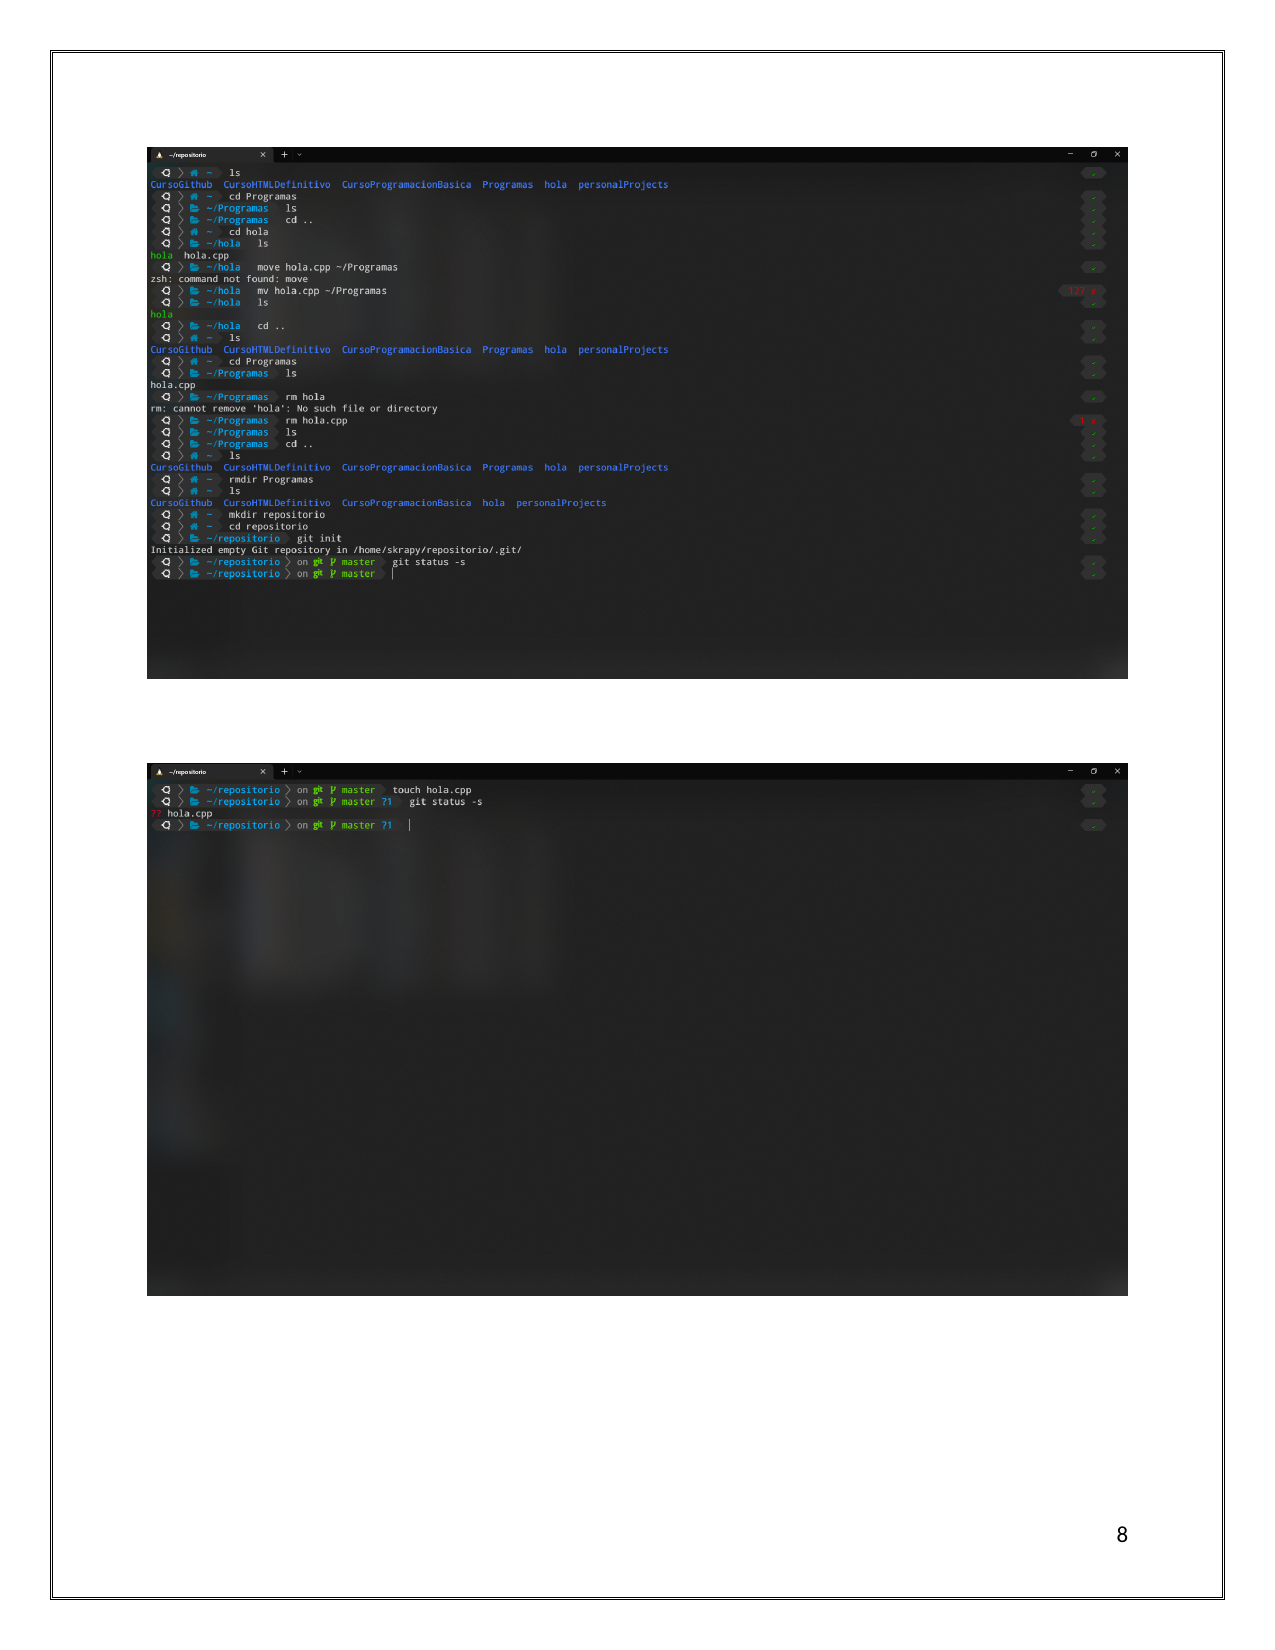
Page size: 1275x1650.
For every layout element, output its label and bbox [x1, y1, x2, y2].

picture [147, 763, 1128, 1296]
picture [147, 147, 1128, 679]
